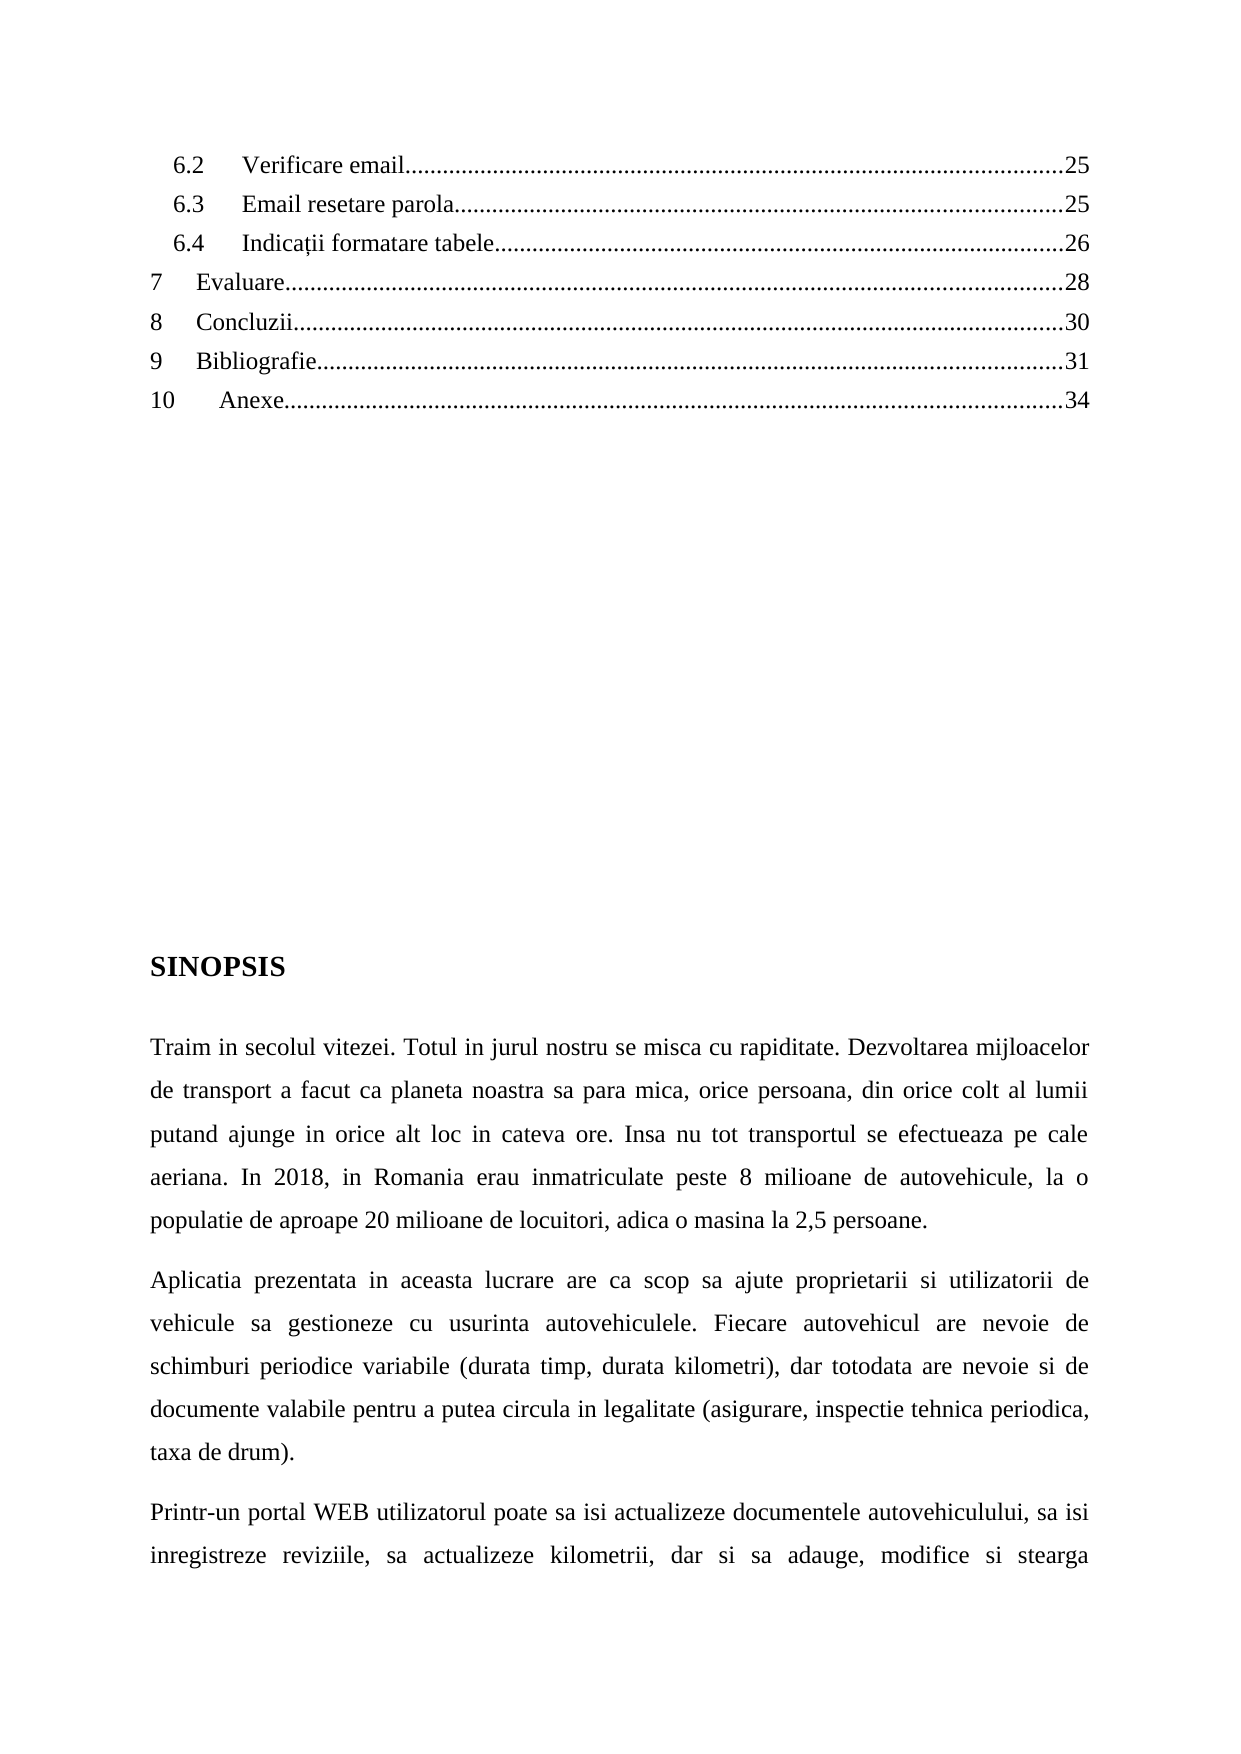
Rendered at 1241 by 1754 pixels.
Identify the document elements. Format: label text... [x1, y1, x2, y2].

text Aplicatia prezentata in aceasta lucrare are ca scop sa ajute proprietarii si utilizatorii de vehicule sa gestioneze cu usurinta autovehiculele. Fiecare autovehicul are nevoie de schimburi periodice variabile (durata timp, durata kilometri), dar totodata are nevoie si de documente valabile pentru a putea circula in legalitate (asigurare, inspectie tehnica periodica, taxa de drum). [150, 1265, 1090, 1466]
subtitle Sinopsis [150, 949, 1090, 983]
text Traim in secolul vitezei. Totul in jurul nostru se misca cu rapiditate. Dezvoltarea mijloacelor de transport a facut ca planeta noastra sa para mica, orice persoana, din orice colt al lumii putand ajunge in orice alt loc in cateva ore. Insa nu tot transportul se efectueaza pe cale aeriana. In 2018, in Romania erau inmatriculate peste 8 milioane de autovehicule, la o populatie de aproape 20 milioane de locuitori, adica o masina la 2,5 persoane. [150, 1032, 1090, 1234]
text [150, 1497, 1090, 1569]
